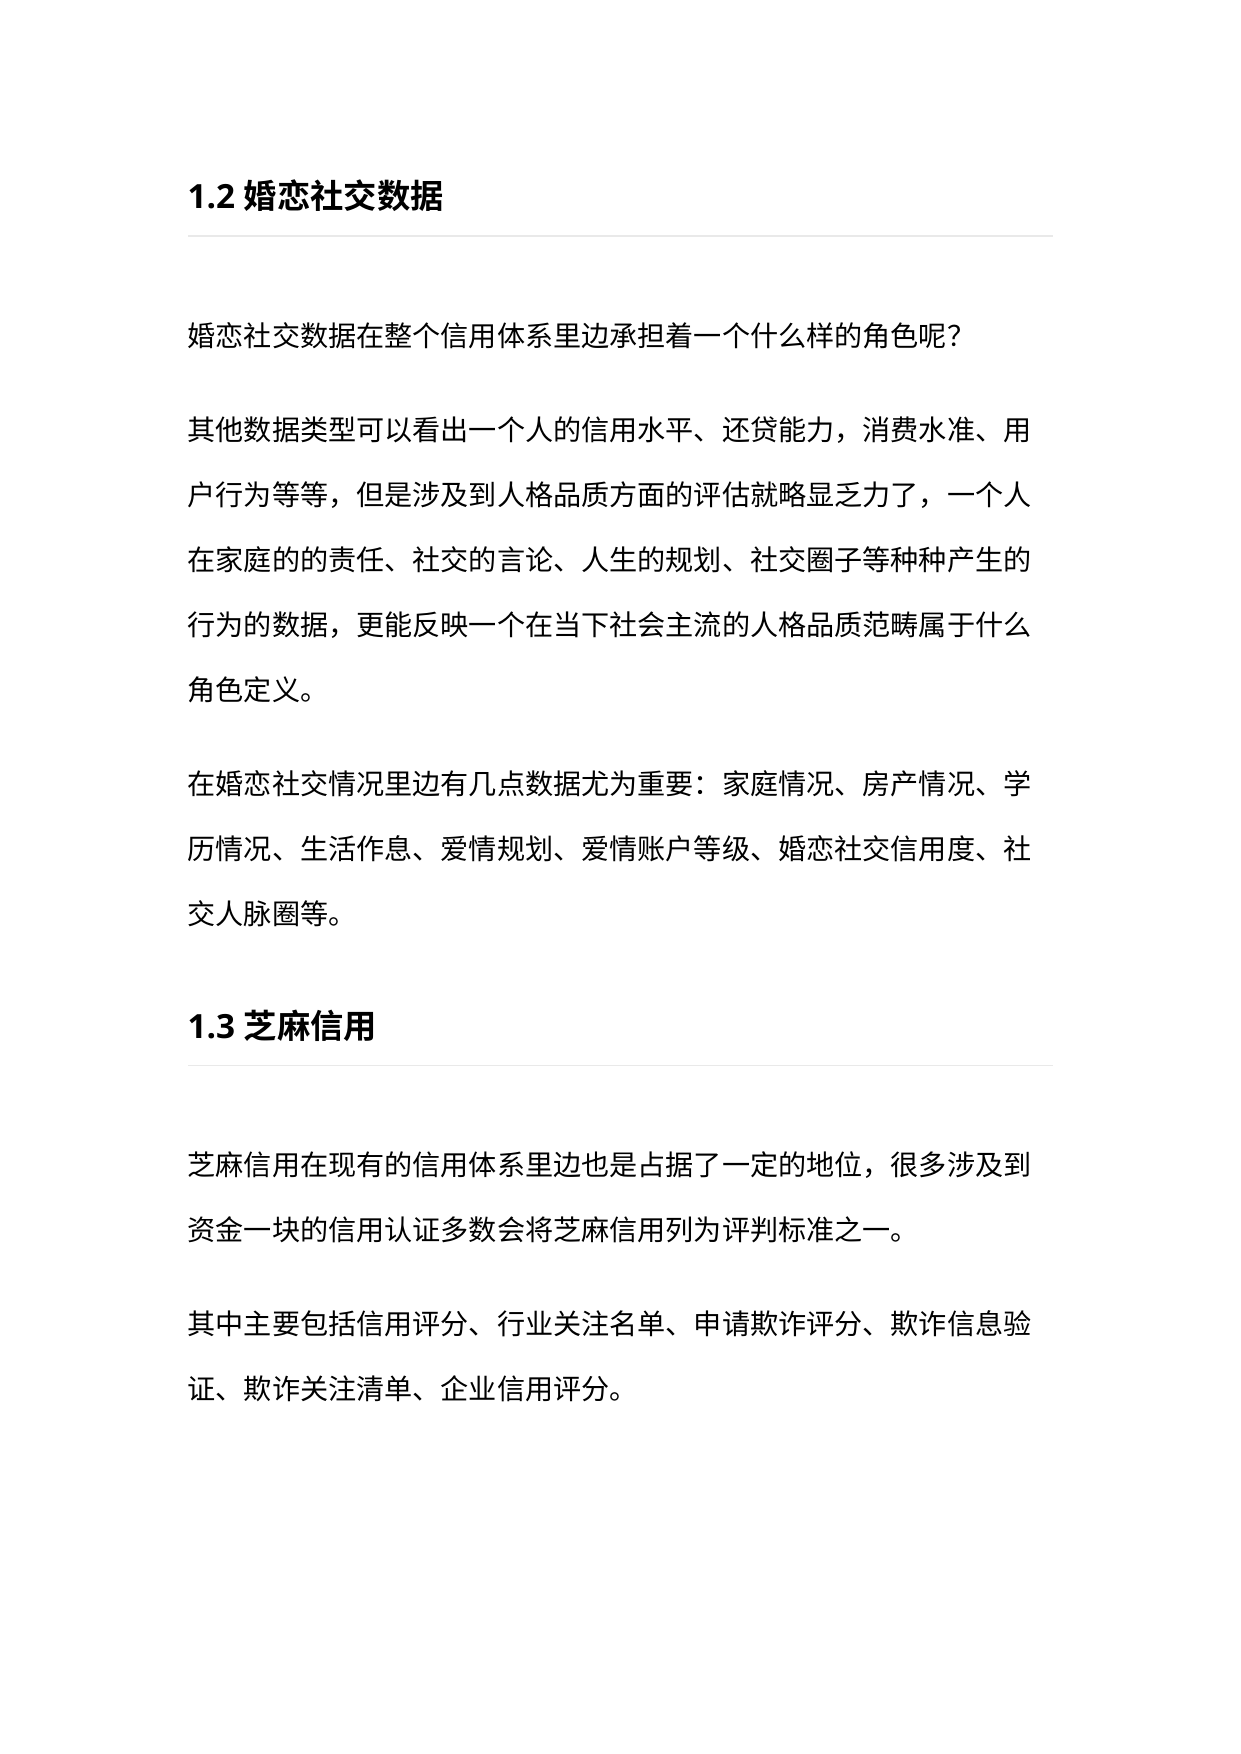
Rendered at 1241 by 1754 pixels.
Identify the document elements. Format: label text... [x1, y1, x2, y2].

subtitle 1.2 婚恋社交数据 [187, 162, 1053, 237]
text 其中主要包括信用评分、行业关注名单、申请欺诈评分、欺诈信息验证、欺诈关注清单、企业信用评分。 [187, 1290, 1053, 1420]
text 在婚恋社交情况里边有几点数据尤为重要：家庭情况、房产情况、学历情况、生活作息、爱情规划、爱情账户等级、婚恋社交信用度、社交人脉圈等。 [187, 750, 1053, 945]
text 其他数据类型可以看出一个人的信用水平、还贷能力，消费水准、用户行为等等，但是涉及到人格品质方面的评估就略显乏力了，一个人在家庭的的责任、社交的言论、人生的规划、社交圈子等种种产生的行为的数据，更能反映一个在当下社会主流的人格品质范畴属于什么角色定义。 [187, 396, 1053, 721]
text 婚恋社交数据在整个信用体系里边承担着一个什么样的角色呢？ [187, 301, 1053, 366]
subtitle 1.3 芝麻信用 [187, 992, 1053, 1066]
text 芝麻信用在现有的信用体系里边也是占据了一定的地位，很多涉及到资金一块的信用认证多数会将芝麻信用列为评判标准之一。 [187, 1131, 1053, 1261]
